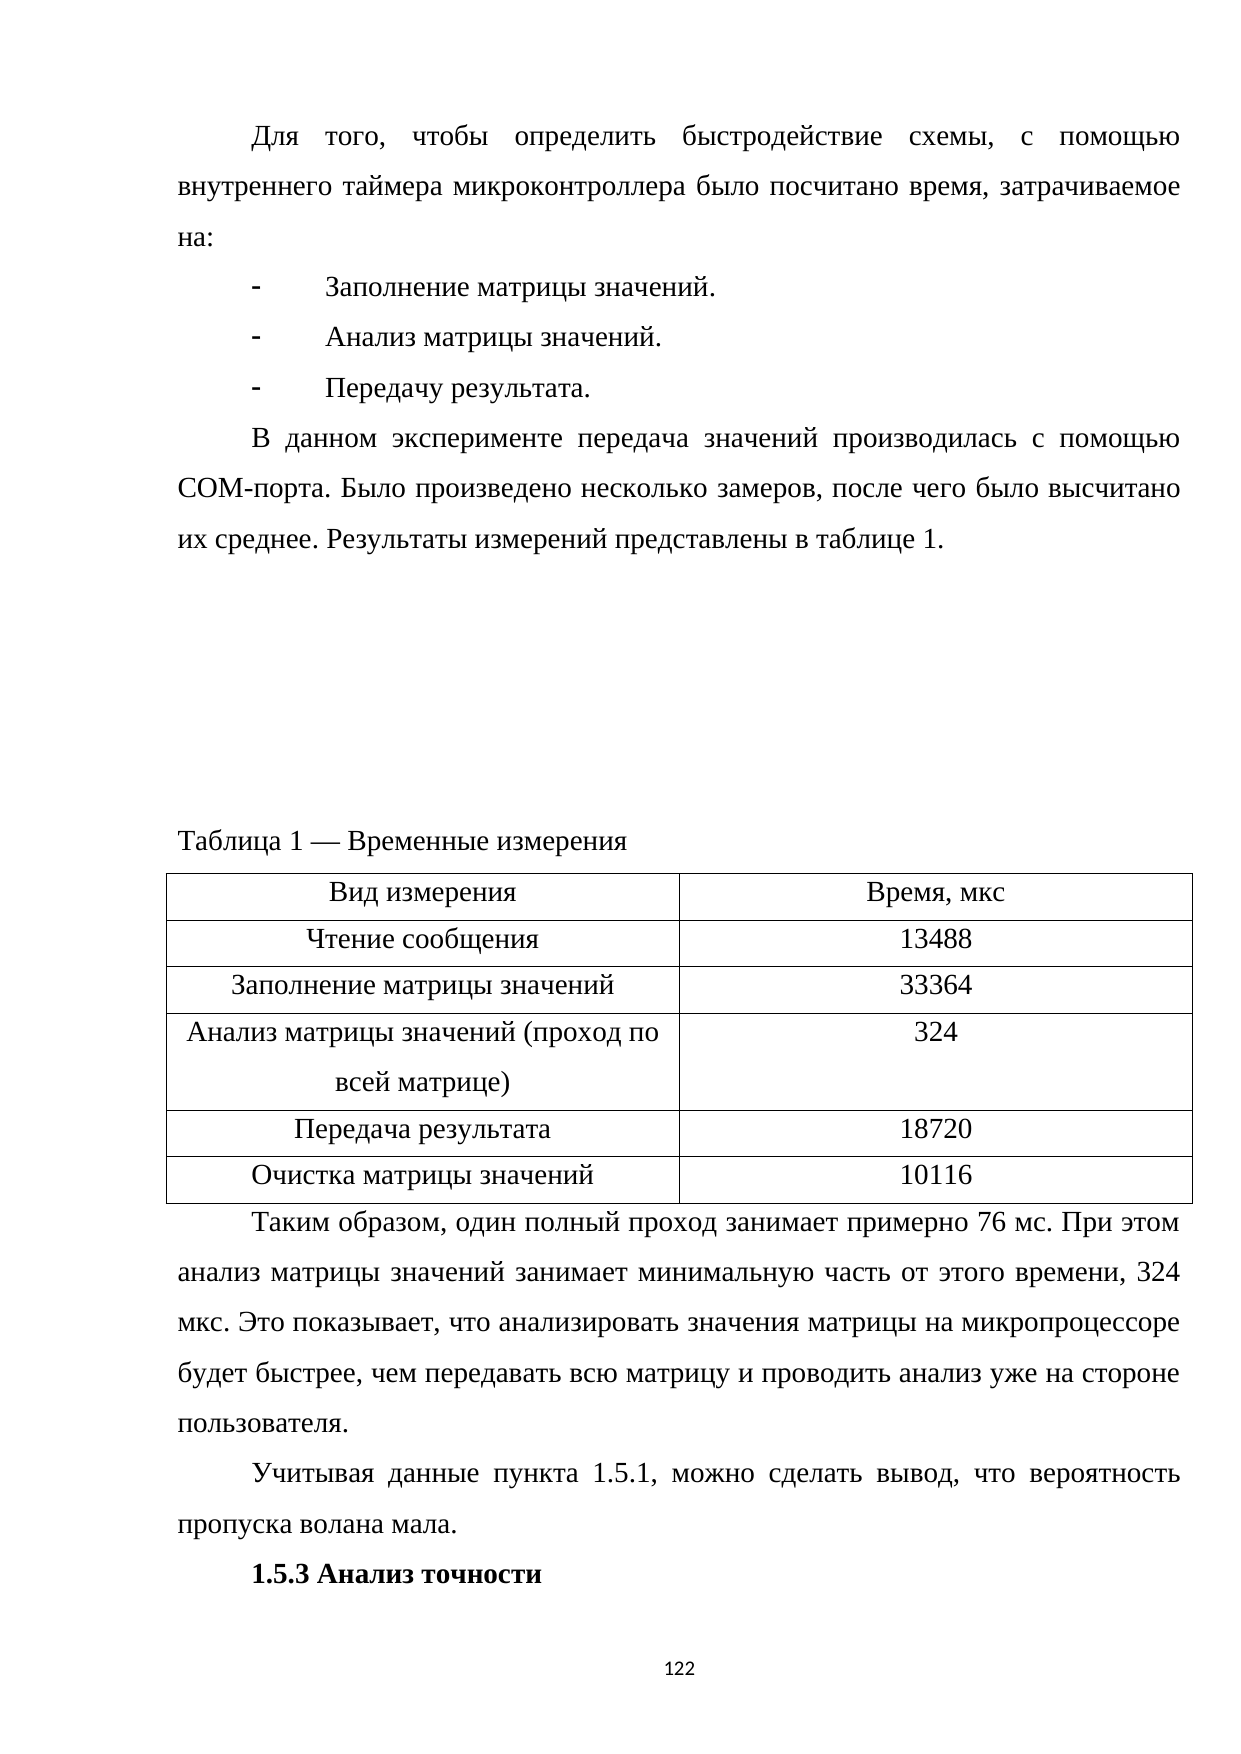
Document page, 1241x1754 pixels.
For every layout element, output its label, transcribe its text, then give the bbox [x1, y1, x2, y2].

table_cell Заполнение матрицы значений [167, 967, 679, 1013]
text Для того, чтобы определить быстродействие схемы, с помощью внутреннего таймера микроконтроллера было посчитано время, затрачиваемое на: [177, 118, 1181, 252]
text В данном эксперименте передача значений производилась с помощью COM-порта. Было произведено несколько замеров, после чего было высчитано их среднее. Результаты измерений представлены в таблице 1. [177, 420, 1181, 554]
list Передачу результата. [177, 370, 1181, 403]
table_cell 33364 [680, 967, 1192, 1013]
text Таким образом, один полный проход занимает примерно 76 мс. При этом анализ матрицы значений занимает минимальную часть от этого времени, 324 мкс. Это показывает, что анализировать значения матрицы на микропроцессоре будет быстрее, чем передавать всю матрицу и проводить анализ уже на стороне пользователя. [177, 1204, 1181, 1439]
table_cell 10116 [680, 1157, 1192, 1203]
table_header Время, мкс [680, 874, 1192, 920]
table_cell 18720 [680, 1111, 1192, 1156]
table_header Вид измерения [167, 874, 679, 920]
list Заполнение матрицы значений. [177, 269, 1181, 303]
table_cell 324 [680, 1014, 1192, 1110]
text 1.5.3 Анализ точности [177, 1556, 1181, 1589]
table_cell Передача результата [167, 1111, 679, 1156]
table_cell Анализ матрицы значений (проход по всей матрице) [167, 1014, 679, 1110]
table_cell Чтение сообщения [167, 921, 679, 966]
list Анализ матрицы значений. [177, 319, 1181, 353]
text Учитывая данные пункта 1.5.1, можно сделать вывод, что вероятность пропуска волана мала. [177, 1455, 1181, 1539]
table_cell 13488 [680, 921, 1192, 966]
text Таблица 1 — Временные измерения [177, 823, 1181, 856]
table_cell Очистка матрицы значений [167, 1157, 679, 1203]
